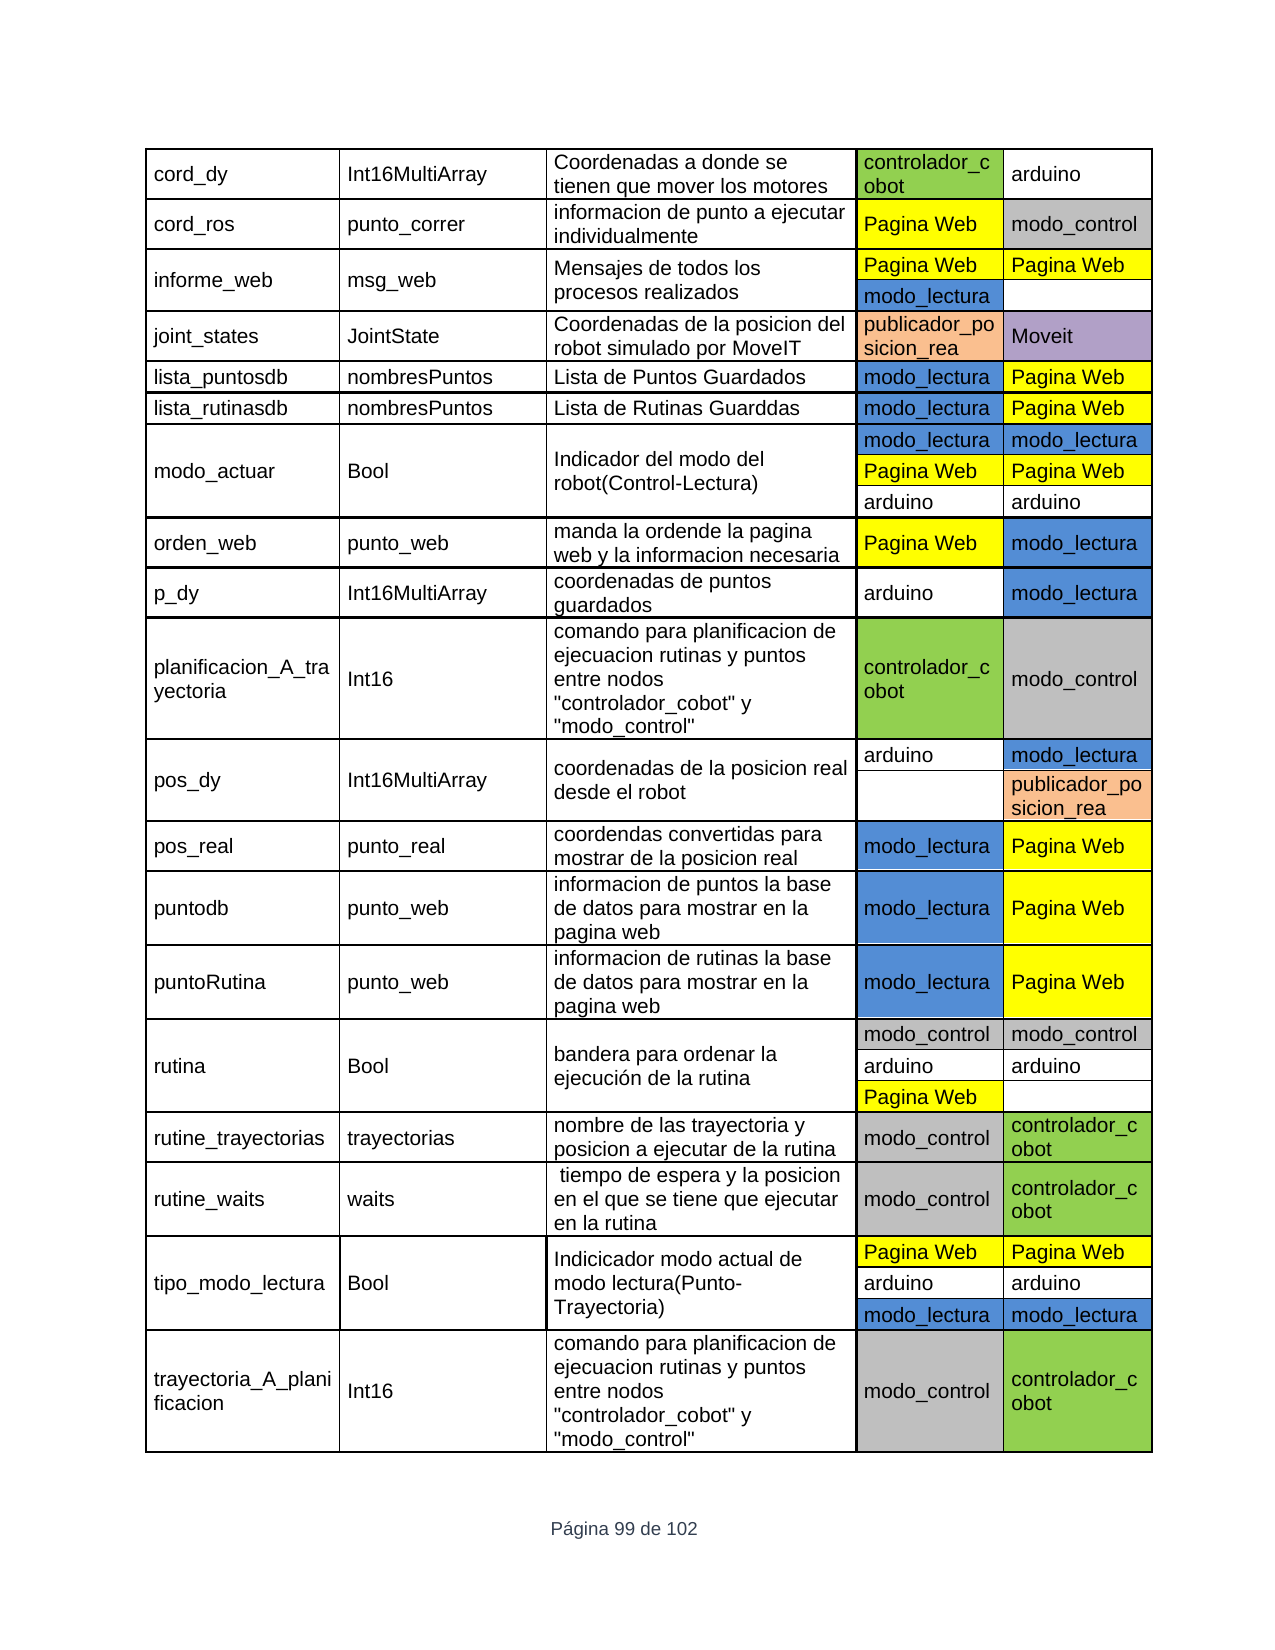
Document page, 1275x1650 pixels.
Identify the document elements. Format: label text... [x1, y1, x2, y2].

table_cell modo_control [858, 1331, 1003, 1451]
table_cell modo_lectura [858, 362, 1003, 391]
table_cell publicador_posicion_rea [858, 312, 1003, 360]
table_cell punto_web [340, 519, 546, 566]
table_cell planificacion_A_trayectoria [147, 619, 339, 738]
table_cell modo_control [1004, 1020, 1151, 1049]
table_cell arduino [858, 486, 1003, 516]
table_cell modo_lectura [1004, 740, 1151, 769]
table_cell Int16MultiArray [340, 740, 546, 819]
table_cell rutine_trayectorias [147, 1113, 339, 1161]
table_cell controlador_cobot [1004, 1163, 1151, 1235]
table_cell trayectoria_A_planificacion [147, 1331, 339, 1451]
table_cell modo_control [1004, 200, 1151, 248]
table_cell arduino [1004, 1050, 1151, 1080]
table_cell modo_lectura [1004, 425, 1151, 454]
table_cell Pagina Web [1004, 362, 1151, 391]
table_cell informacion de punto a ejecutar individualmente [547, 200, 855, 248]
table_cell modo_lectura [858, 872, 1003, 943]
table_cell [1004, 1081, 1151, 1111]
table_cell punto_correr [340, 200, 546, 248]
table_cell Bool [341, 1237, 545, 1329]
table_cell joint_states [147, 312, 339, 360]
table_cell orden_web [147, 519, 339, 566]
table_cell informacion de rutinas la base de datos para mostrar en la pagina web [547, 946, 855, 1017]
table_cell publicador_posicion_rea [1004, 771, 1151, 819]
table_cell tipo_modo_lectura [147, 1237, 339, 1329]
table_cell punto_web [340, 872, 546, 943]
table_cell Pagina Web [1004, 946, 1151, 1017]
table_cell JointState [340, 312, 546, 360]
table_cell controlador_cobot [1004, 1331, 1151, 1451]
table_cell lista_puntosdb [147, 362, 339, 391]
table_cell Pagina Web [1004, 872, 1151, 943]
table_cell Lista de Puntos Guardados [547, 362, 855, 391]
table_cell Pagina Web [858, 200, 1003, 248]
table_cell Indicicador modo actual de modo lectura(Punto-Trayectoria) [548, 1237, 855, 1329]
table_cell nombre de las trayectoria y posicion a ejecutar de la rutina [547, 1113, 855, 1161]
table_cell pos_real [147, 822, 339, 869]
table_cell pos_dy [147, 740, 339, 819]
table_cell rutina [147, 1020, 339, 1111]
table_cell Int16MultiArray [340, 569, 546, 616]
table_cell Pagina Web [1004, 394, 1151, 423]
table_cell waits [340, 1163, 546, 1235]
table_cell modo_lectura [858, 822, 1003, 869]
table_cell punto_real [340, 822, 546, 869]
table_cell Int16 [340, 1331, 546, 1451]
table_cell punto_web [340, 946, 546, 1017]
table_cell Pagina Web [858, 1081, 1003, 1111]
table_cell arduino [1004, 486, 1151, 516]
table_cell Int16 [340, 619, 546, 738]
table_cell puntodb [147, 872, 339, 943]
table_cell modo_lectura [858, 280, 1003, 310]
table_cell Coordenadas a donde se tienen que mover los motores [547, 150, 855, 198]
table_cell coordendas convertidas para mostrar de la posicion real [547, 822, 855, 869]
table_cell modo_control [1004, 619, 1151, 738]
table_cell msg_web [340, 250, 546, 310]
table_cell nombresPuntos [340, 362, 546, 391]
table_cell modo_control [858, 1113, 1003, 1161]
table_cell coordenadas de la posicion real desde el robot [547, 740, 855, 819]
table_cell [1004, 280, 1151, 310]
table_cell Coordenadas de la posicion del robot simulado por MoveIT [547, 312, 855, 360]
table_cell modo_lectura [1004, 569, 1151, 616]
table_cell Bool [340, 425, 546, 516]
table_cell Moveit [1004, 312, 1151, 360]
table_cell arduino [1004, 150, 1151, 198]
table_cell trayectorias [340, 1113, 546, 1161]
table_cell arduino [858, 569, 1003, 616]
table_cell controlador_cobot [1004, 1113, 1151, 1161]
table_cell Pagina Web [1004, 250, 1151, 279]
table_cell nombresPuntos [340, 394, 546, 423]
table_cell tiempo de espera y la posicion en el que se tiene que ejecutar en la rutina [547, 1163, 855, 1235]
table_cell controlador_cobot [858, 619, 1003, 738]
table_cell [858, 771, 1003, 819]
table_cell modo_lectura [858, 1299, 1003, 1329]
table_cell cord_dy [147, 150, 339, 198]
table_cell Bool [340, 1020, 546, 1111]
table_cell informe_web [147, 250, 339, 310]
table_cell modo_lectura [858, 394, 1003, 423]
table_cell Pagina Web [1004, 1237, 1151, 1266]
table_cell informacion de puntos la base de datos para mostrar en la pagina web [547, 872, 855, 943]
table_cell Indicador del modo del robot(Control-Lectura) [547, 425, 855, 516]
table_cell controlador_cobot [858, 150, 1003, 198]
table_cell Int16MultiArray [340, 150, 546, 198]
table_cell modo_control [858, 1163, 1003, 1235]
table_cell Pagina Web [858, 1237, 1003, 1266]
table_cell modo_control [858, 1020, 1003, 1049]
table_cell arduino [858, 740, 1003, 769]
table_cell modo_lectura [858, 425, 1003, 454]
table_cell coordenadas de puntos guardados [547, 569, 855, 616]
table_cell Lista de Rutinas Guarddas [547, 394, 855, 423]
table_cell bandera para ordenar la ejecución de la rutina [547, 1020, 855, 1111]
table_cell arduino [858, 1268, 1003, 1298]
table_cell rutine_waits [147, 1163, 339, 1235]
table_cell Pagina Web [858, 519, 1003, 566]
table_cell Pagina Web [1004, 822, 1151, 869]
table_cell puntoRutina [147, 946, 339, 1017]
table_cell modo_lectura [858, 946, 1003, 1017]
table_cell modo_lectura [1004, 1299, 1151, 1329]
table_cell lista_rutinasdb [147, 394, 339, 423]
table_cell Pagina Web [1004, 455, 1151, 485]
table_cell Pagina Web [858, 250, 1003, 279]
table_cell p_dy [147, 569, 339, 616]
table_cell cord_ros [147, 200, 339, 248]
table_cell manda la ordende la pagina web y la informacion necesaria [547, 519, 855, 566]
table_cell comando para planificacion de ejecuacion rutinas y puntos entre nodos "controlador_cobot" y "modo_control" [547, 619, 855, 738]
table_cell Pagina Web [858, 455, 1003, 485]
table_cell arduino [858, 1050, 1003, 1080]
table_cell comando para planificacion de ejecuacion rutinas y puntos entre nodos "controlador_cobot" y "modo_control" [547, 1331, 855, 1451]
table_cell arduino [1004, 1268, 1151, 1298]
table_cell Mensajes de todos los procesos realizados [547, 250, 855, 310]
table_cell modo_lectura [1004, 519, 1151, 566]
table_cell modo_actuar [147, 425, 339, 516]
